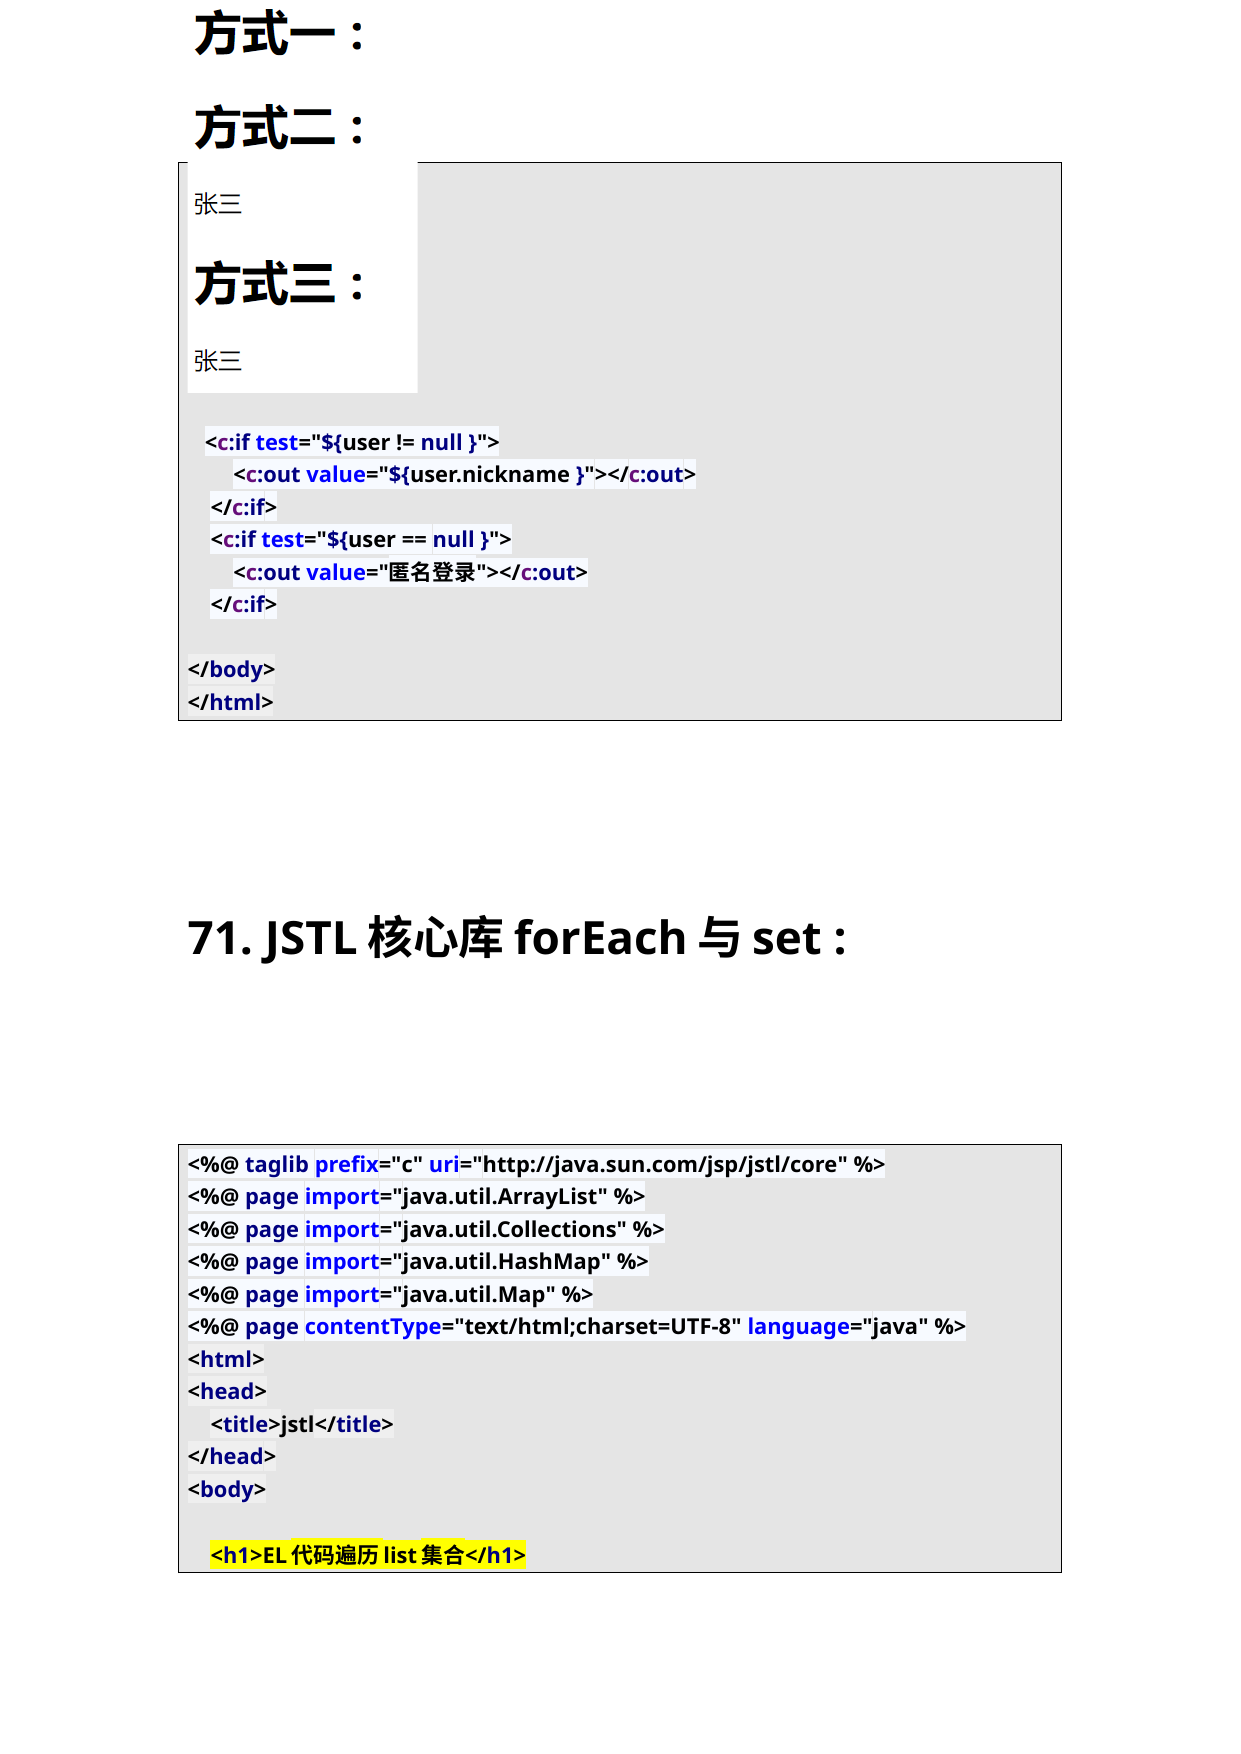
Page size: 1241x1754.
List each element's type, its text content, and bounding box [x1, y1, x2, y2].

picture [187, 0, 418, 393]
subtitle 71. JSTL核心库forEach与set : [187, 886, 1053, 984]
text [179, 1145, 1061, 1572]
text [179, 163, 1061, 720]
